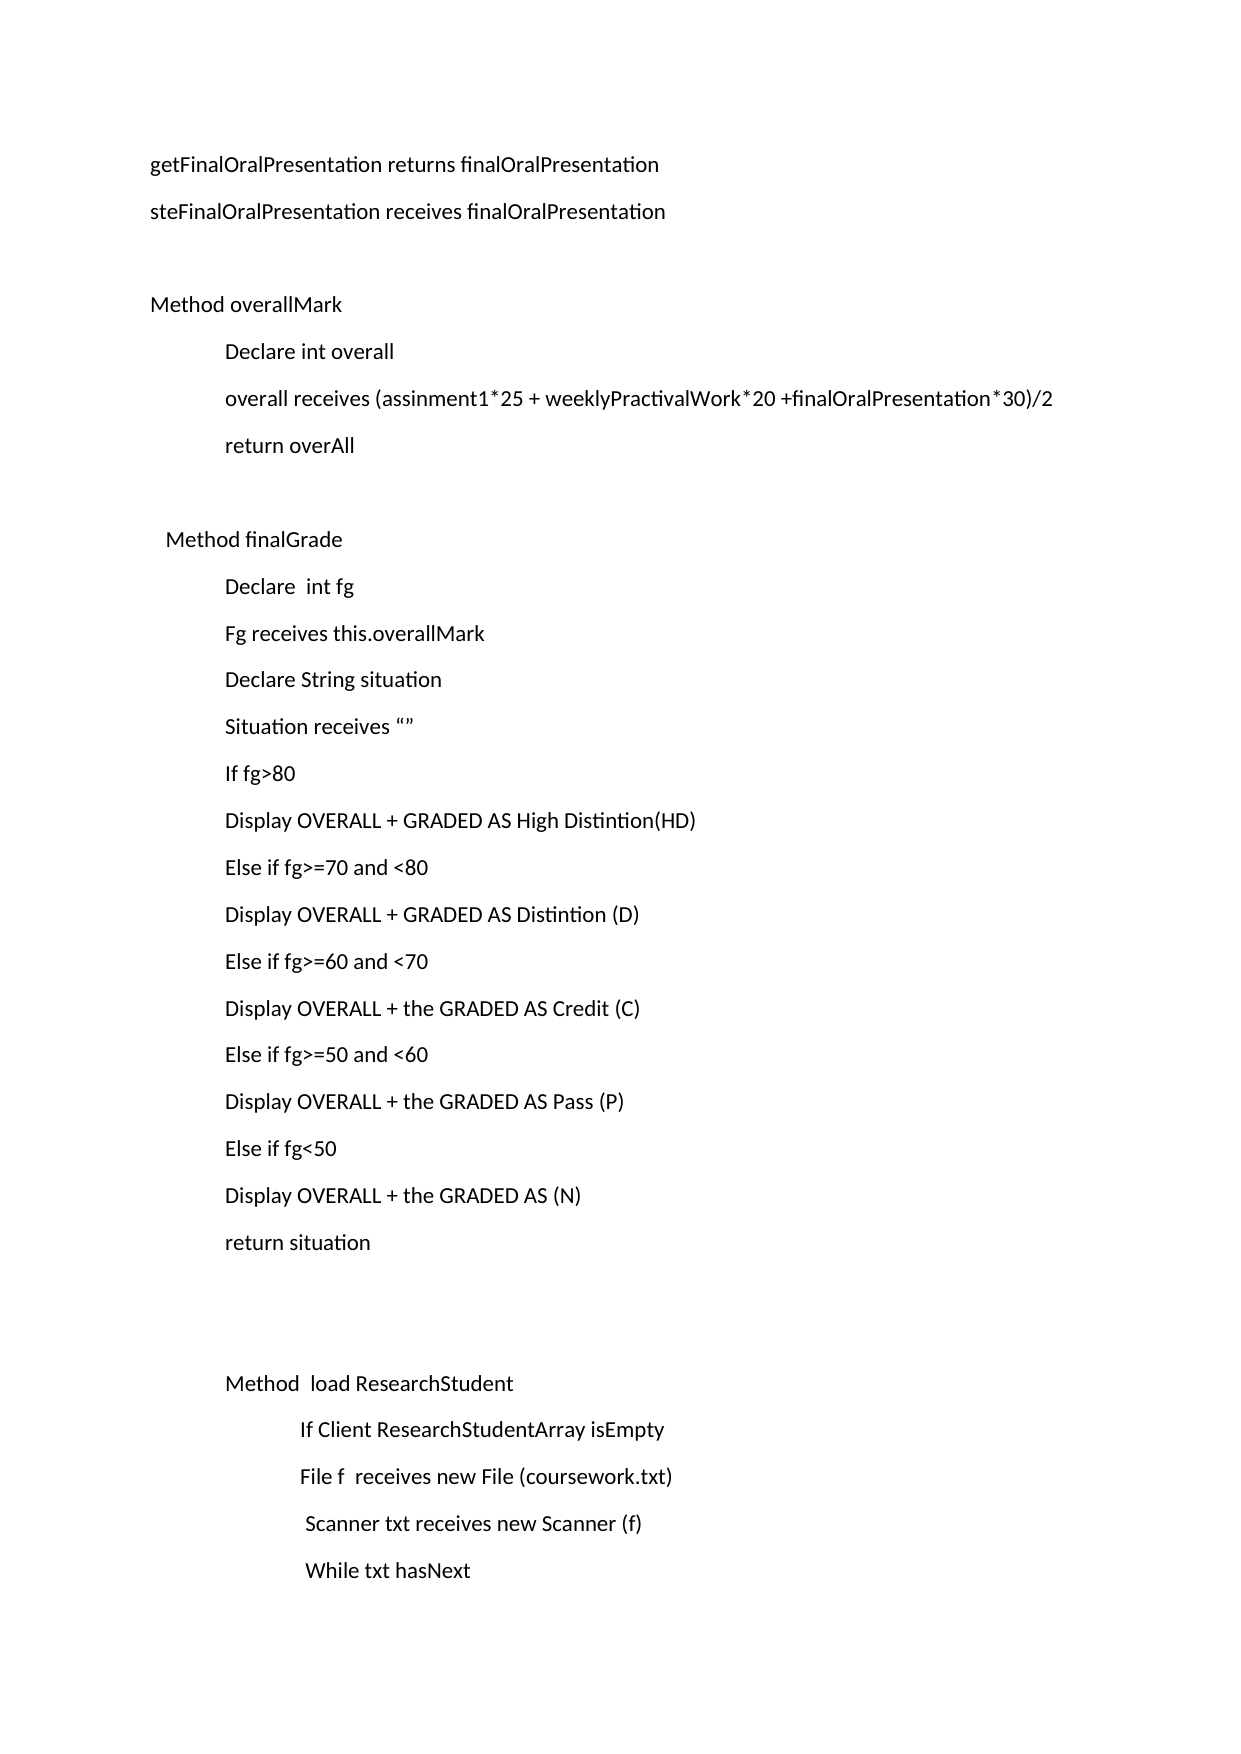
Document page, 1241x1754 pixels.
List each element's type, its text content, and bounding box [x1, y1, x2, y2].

text Else if fg>=50 and <60 [150, 1041, 1090, 1069]
text Method finalGrade [150, 525, 1090, 553]
text Else if fg>=60 and <70 [150, 947, 1090, 975]
text Display OVERALL + GRADED AS Distintion (D) [150, 900, 1090, 928]
text While txt hasNext [150, 1556, 1090, 1584]
text Display OVERALL + the GRADED AS Credit (C) [150, 994, 1090, 1022]
text Else if fg>=70 and <80 [150, 853, 1090, 881]
text If Client ResearchStudentArray isEmpty [150, 1416, 1090, 1444]
text Else if fg<50 [150, 1134, 1090, 1162]
text steFinalOralPresentation receives finalOralPresentation [150, 197, 1090, 225]
text File f receives new File (coursework.txt) [225, 1462, 1090, 1491]
text Display OVERALL + the GRADED AS (N) [150, 1181, 1090, 1209]
text return situation [150, 1228, 1090, 1256]
text getFinalOralPresentation returns finalOralPresentation [150, 150, 1090, 178]
text Method overallMark [150, 291, 1090, 319]
text return overAll [150, 431, 1090, 459]
text Declare int fg [150, 572, 1090, 600]
text Declare String situation [150, 666, 1090, 694]
text Method load ResearchStudent [150, 1369, 1090, 1397]
text If fg>80 [150, 759, 1090, 787]
text Display OVERALL + the GRADED AS Pass (P) [150, 1087, 1090, 1116]
text Declare int overall [150, 337, 1090, 366]
text Display OVERALL + GRADED AS High Distintion(HD) [150, 806, 1090, 834]
text Fg receives this.overallMark [150, 619, 1090, 647]
text overall receives (assinment1*25 + weeklyPractivalWork*20 +finalOralPresentation*30)/2 [150, 384, 1090, 412]
text Scanner txt receives new Scanner (f) [150, 1509, 1090, 1537]
text Situation receives “” [150, 712, 1090, 741]
